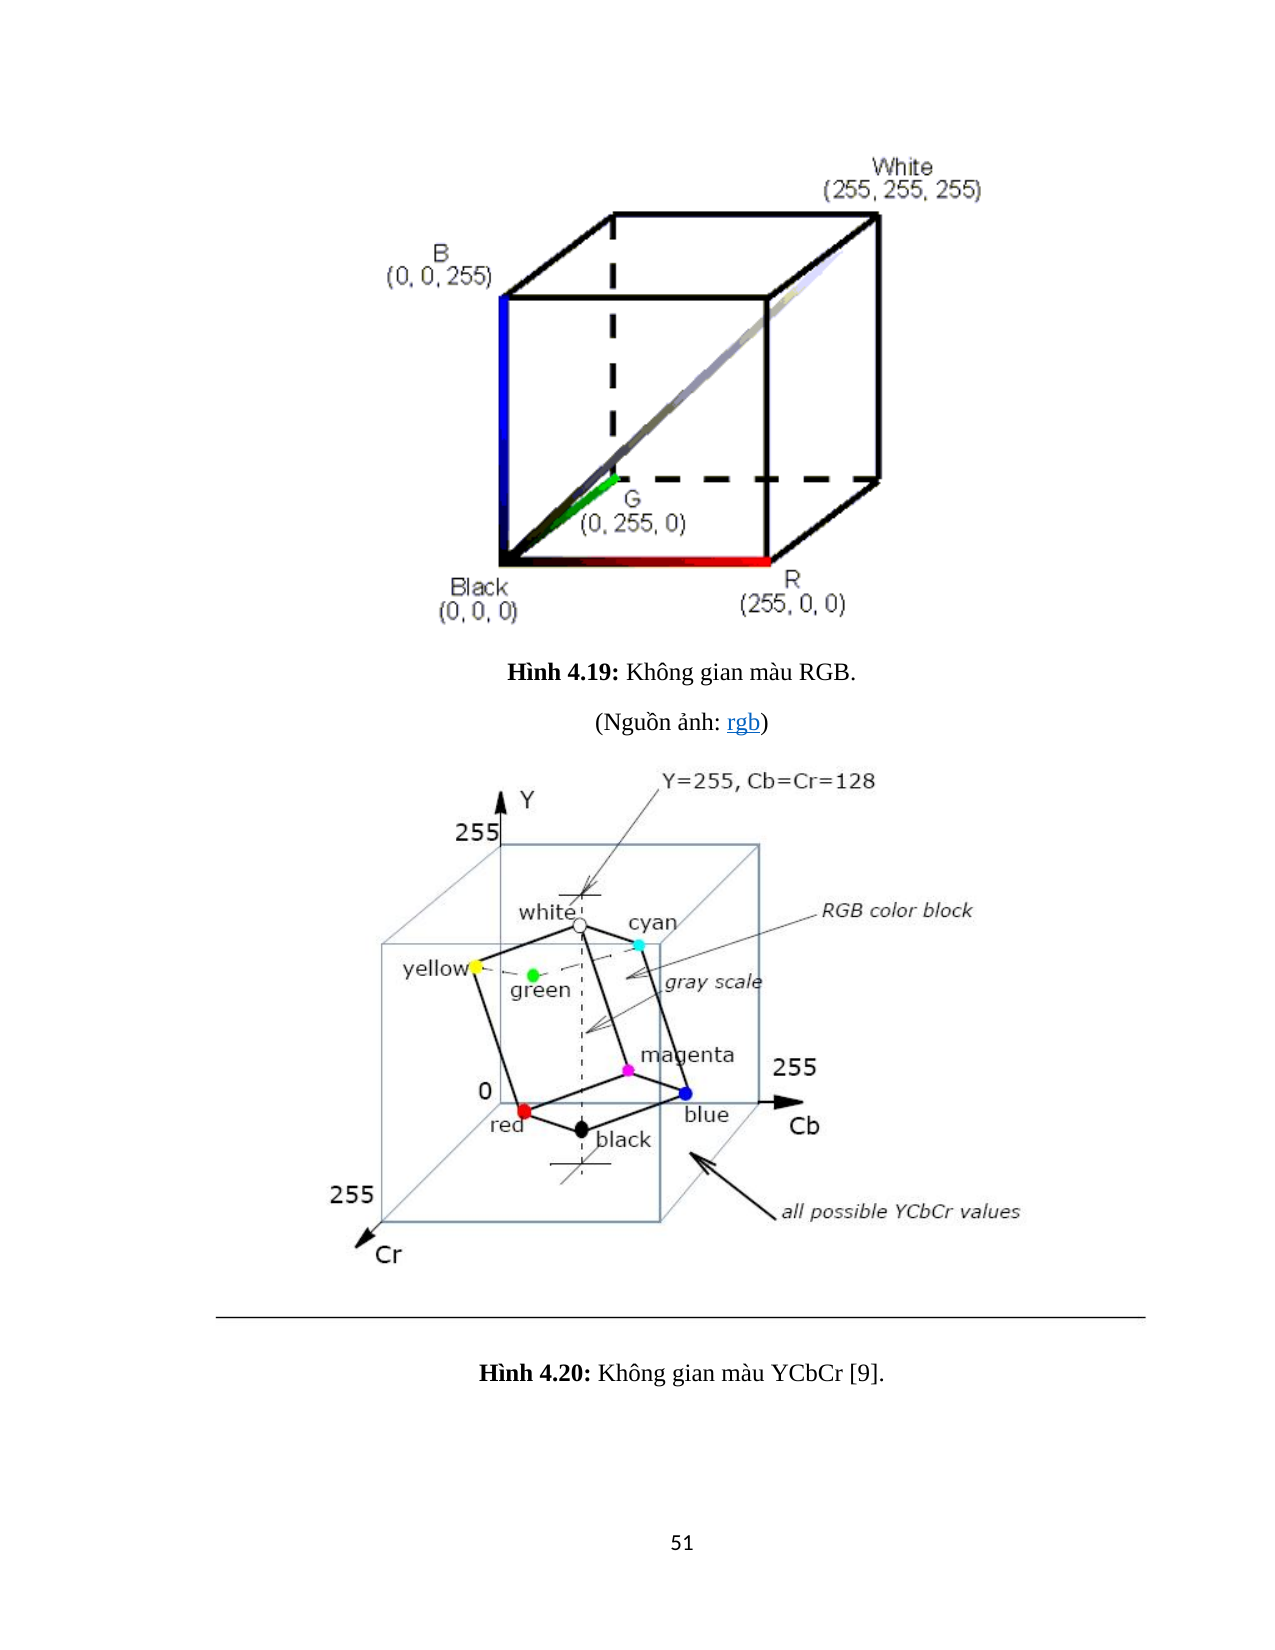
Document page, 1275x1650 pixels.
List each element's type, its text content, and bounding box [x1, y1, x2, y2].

picture [207, 756, 1157, 1337]
picture [369, 150, 995, 636]
text (Nguồn ảnh: rgb) [207, 707, 1156, 736]
